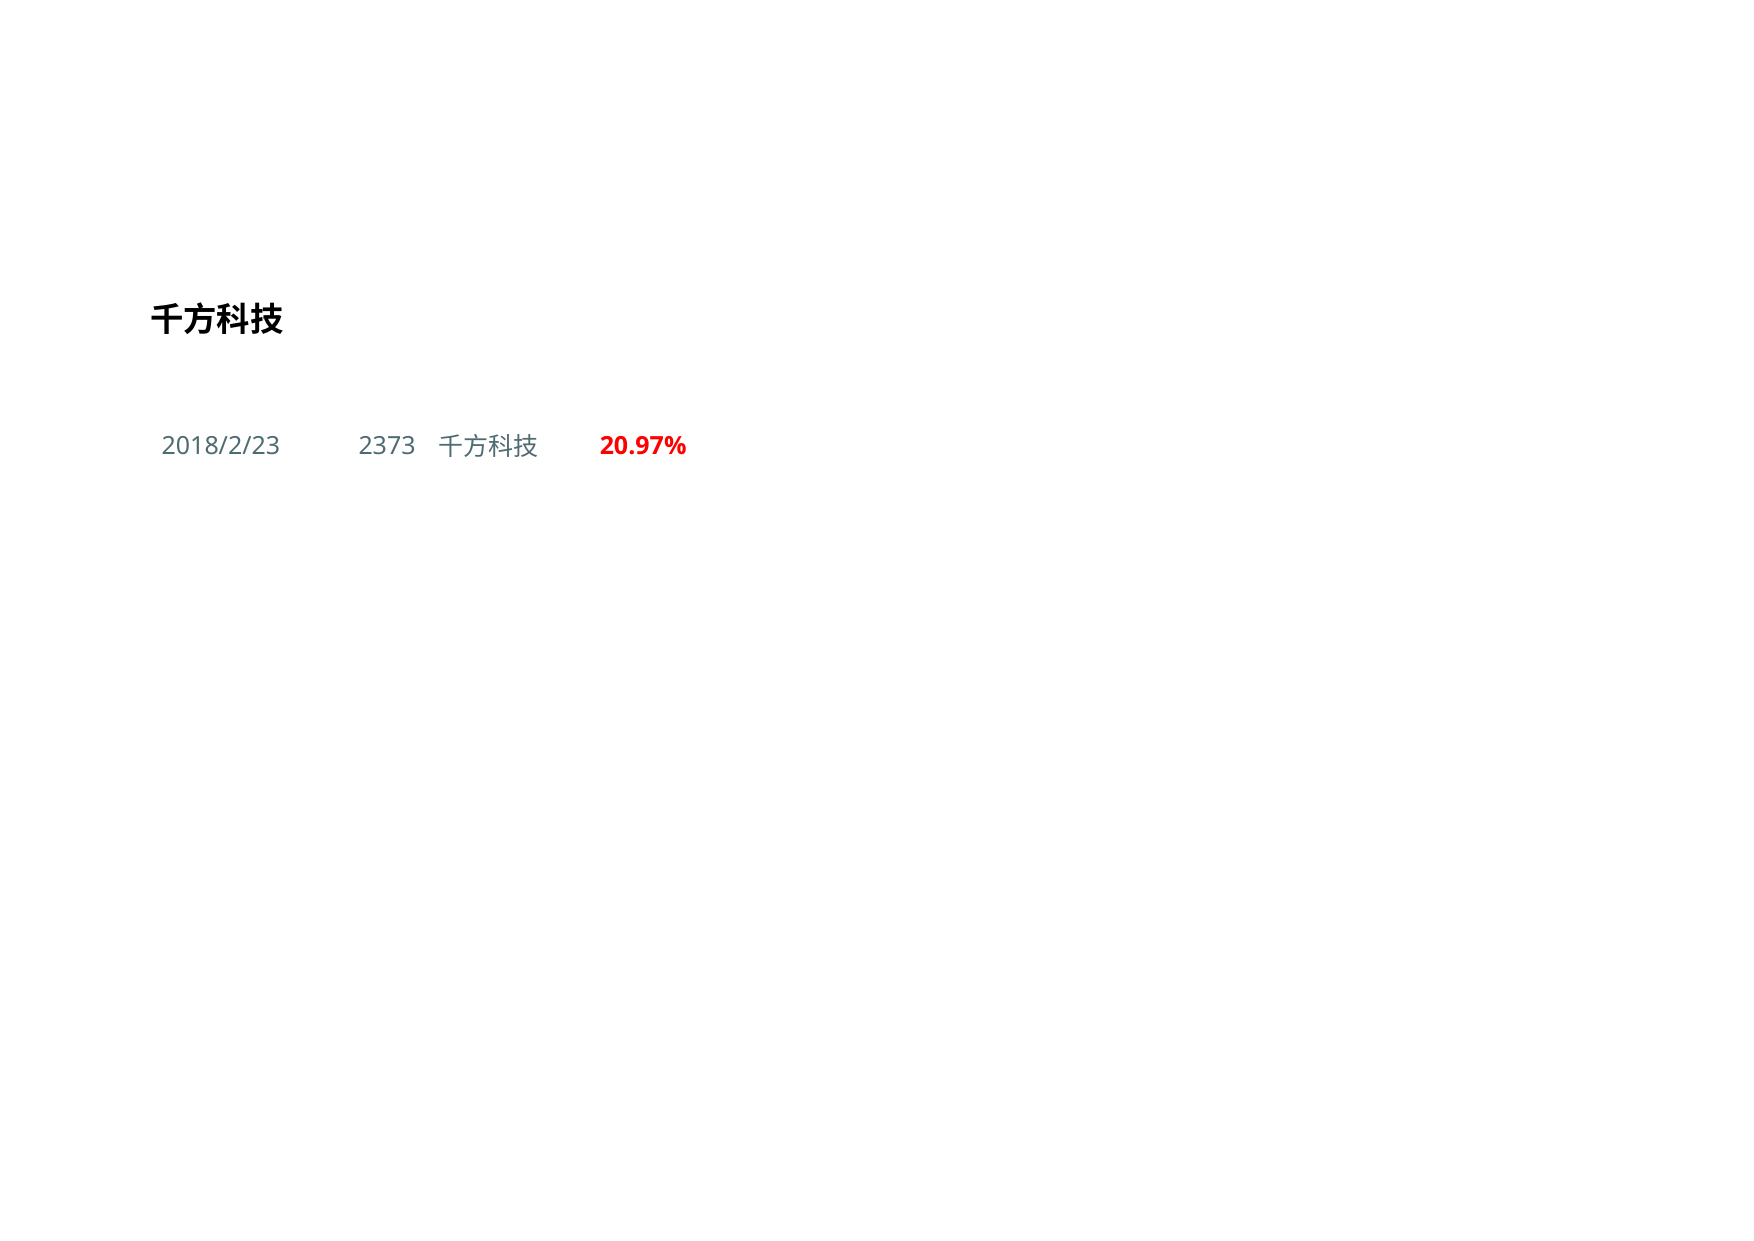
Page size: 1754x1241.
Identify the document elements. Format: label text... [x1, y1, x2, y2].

table_header 2373 [291, 423, 427, 467]
table_header 2018/2/23 [150, 423, 291, 467]
table_header 千方科技 [427, 423, 562, 467]
subtitle 千方科技 [150, 273, 1604, 361]
table_header 20.97% [562, 423, 698, 467]
